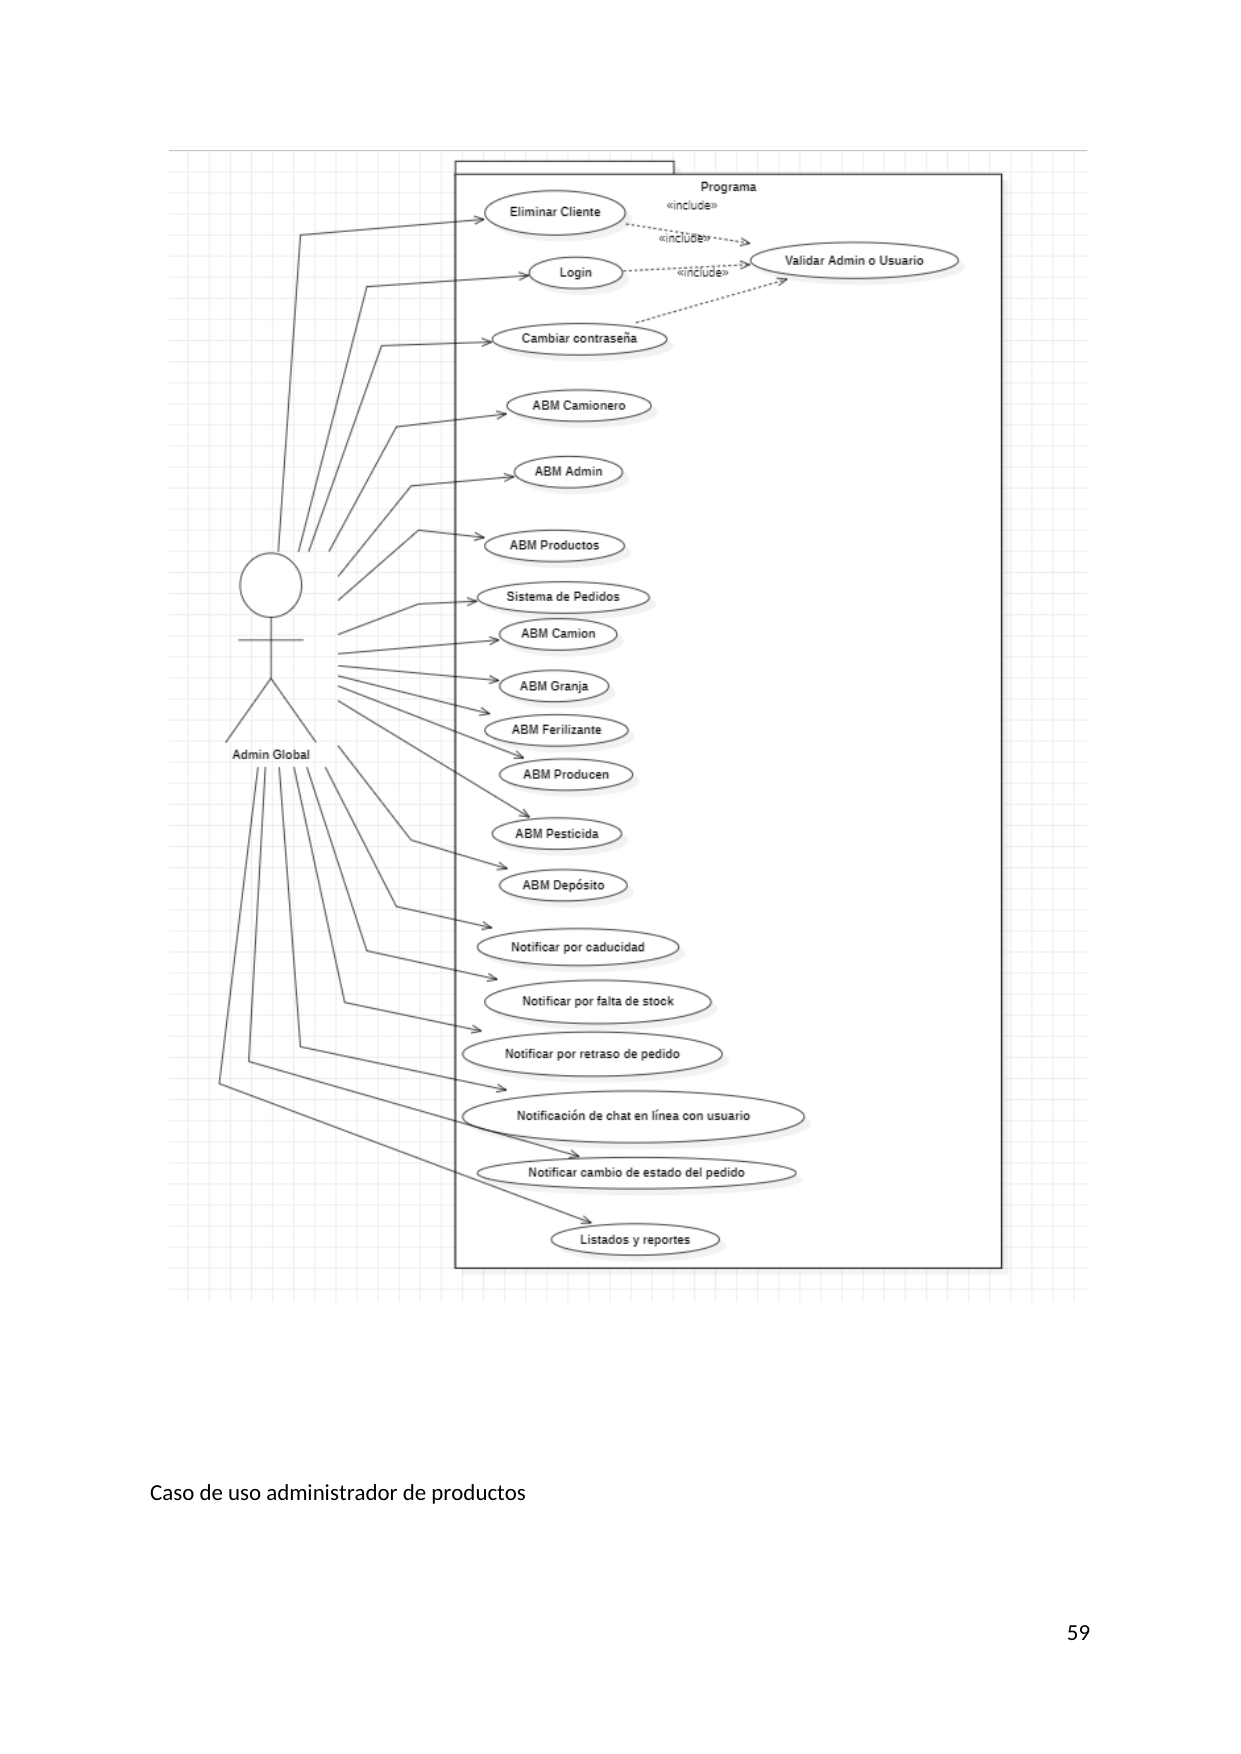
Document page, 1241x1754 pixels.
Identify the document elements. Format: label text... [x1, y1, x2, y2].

text Caso de uso administrador de productos [150, 1478, 1090, 1506]
